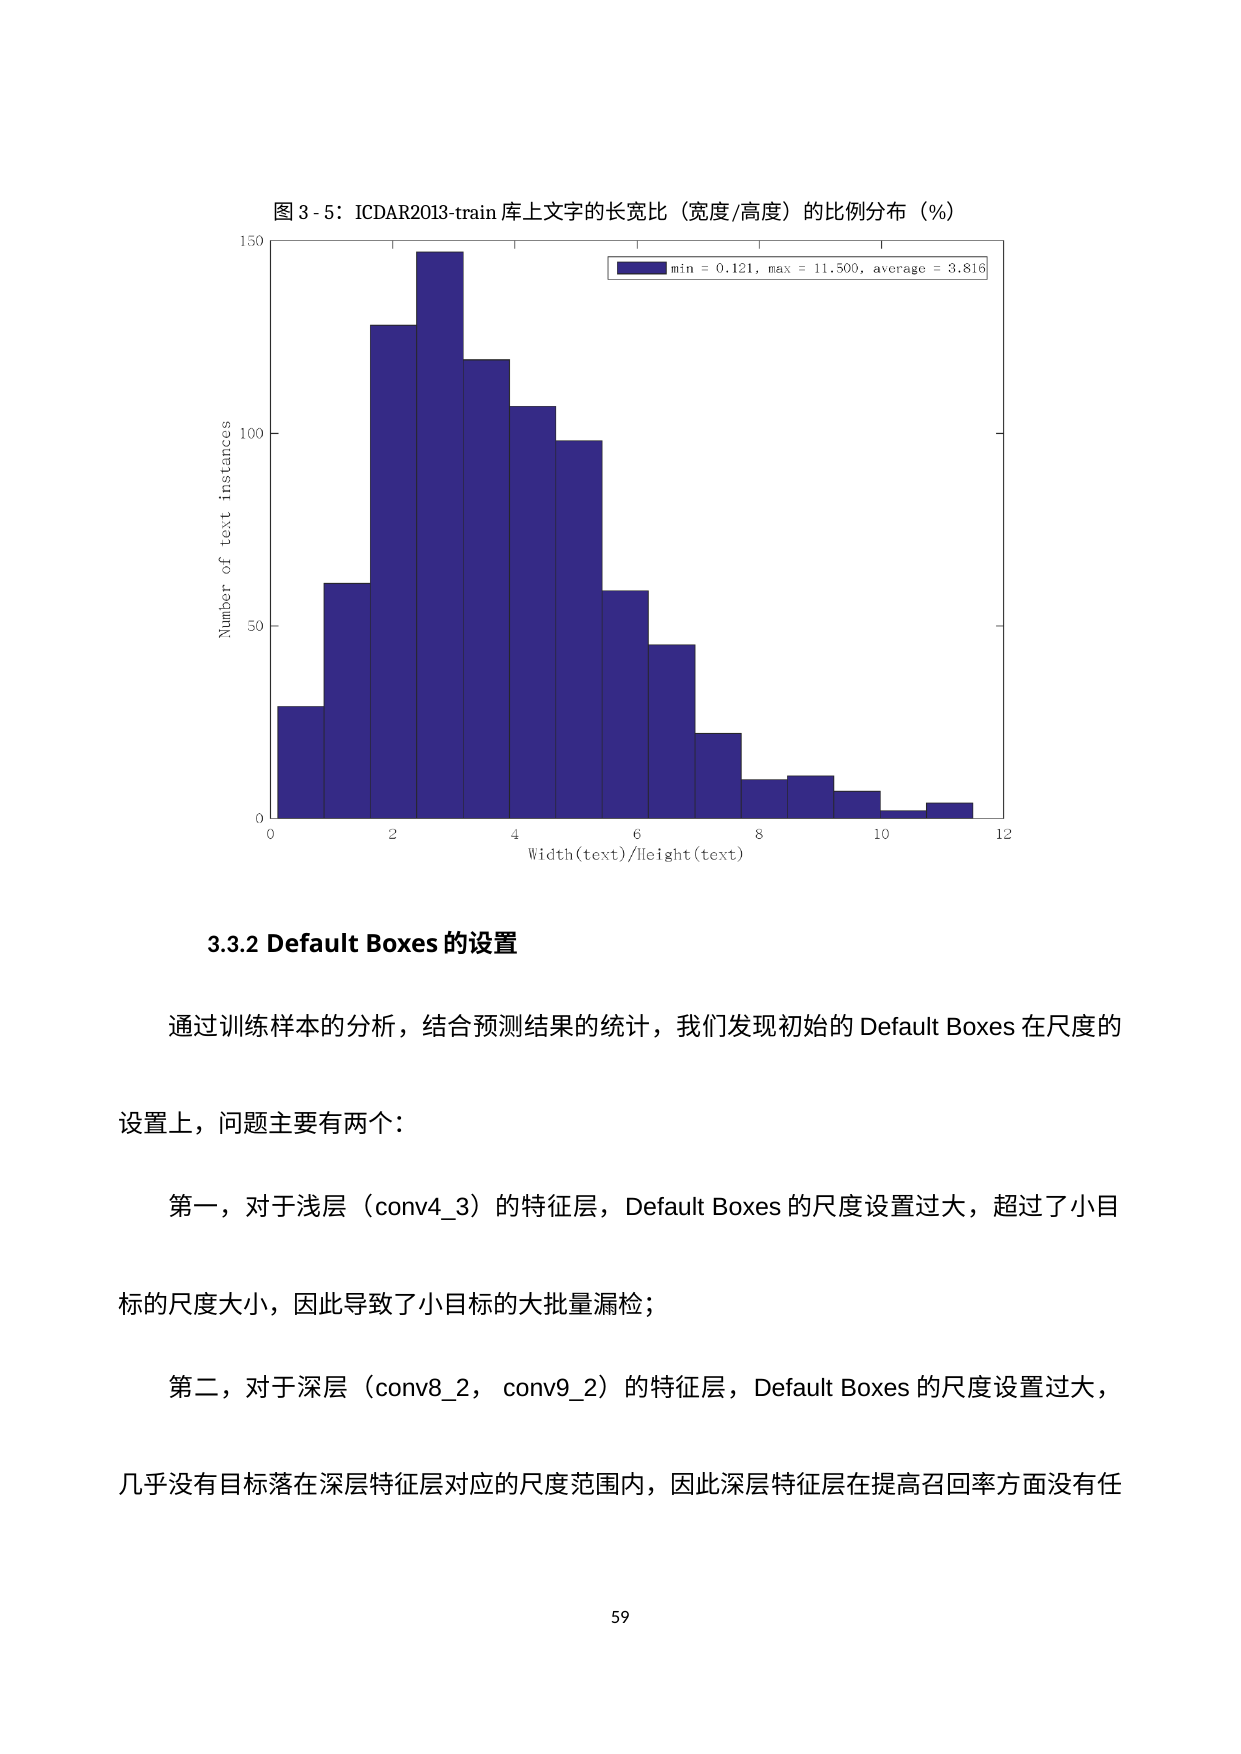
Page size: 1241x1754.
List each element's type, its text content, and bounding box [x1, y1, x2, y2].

subtitle Default Boxes的设置 [207, 909, 1100, 974]
text 第一，对于浅层（conv4_3）的特征层，Default Boxes的尺度设置过大，超过了小目标的尺度大小，因此导致了小目标的大批量漏检； [118, 1172, 1122, 1335]
text 通过训练样本的分析，结合预测结果的统计，我们发现初始的Default Boxes在尺度的设置上，问题主要有两个： [118, 992, 1122, 1154]
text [118, 1353, 1122, 1516]
picture [147, 226, 1093, 876]
text 图 3 - 5：ICDAR2013-train库上文字的长宽比（宽度/高度）的比例分布（%） [118, 194, 1122, 226]
